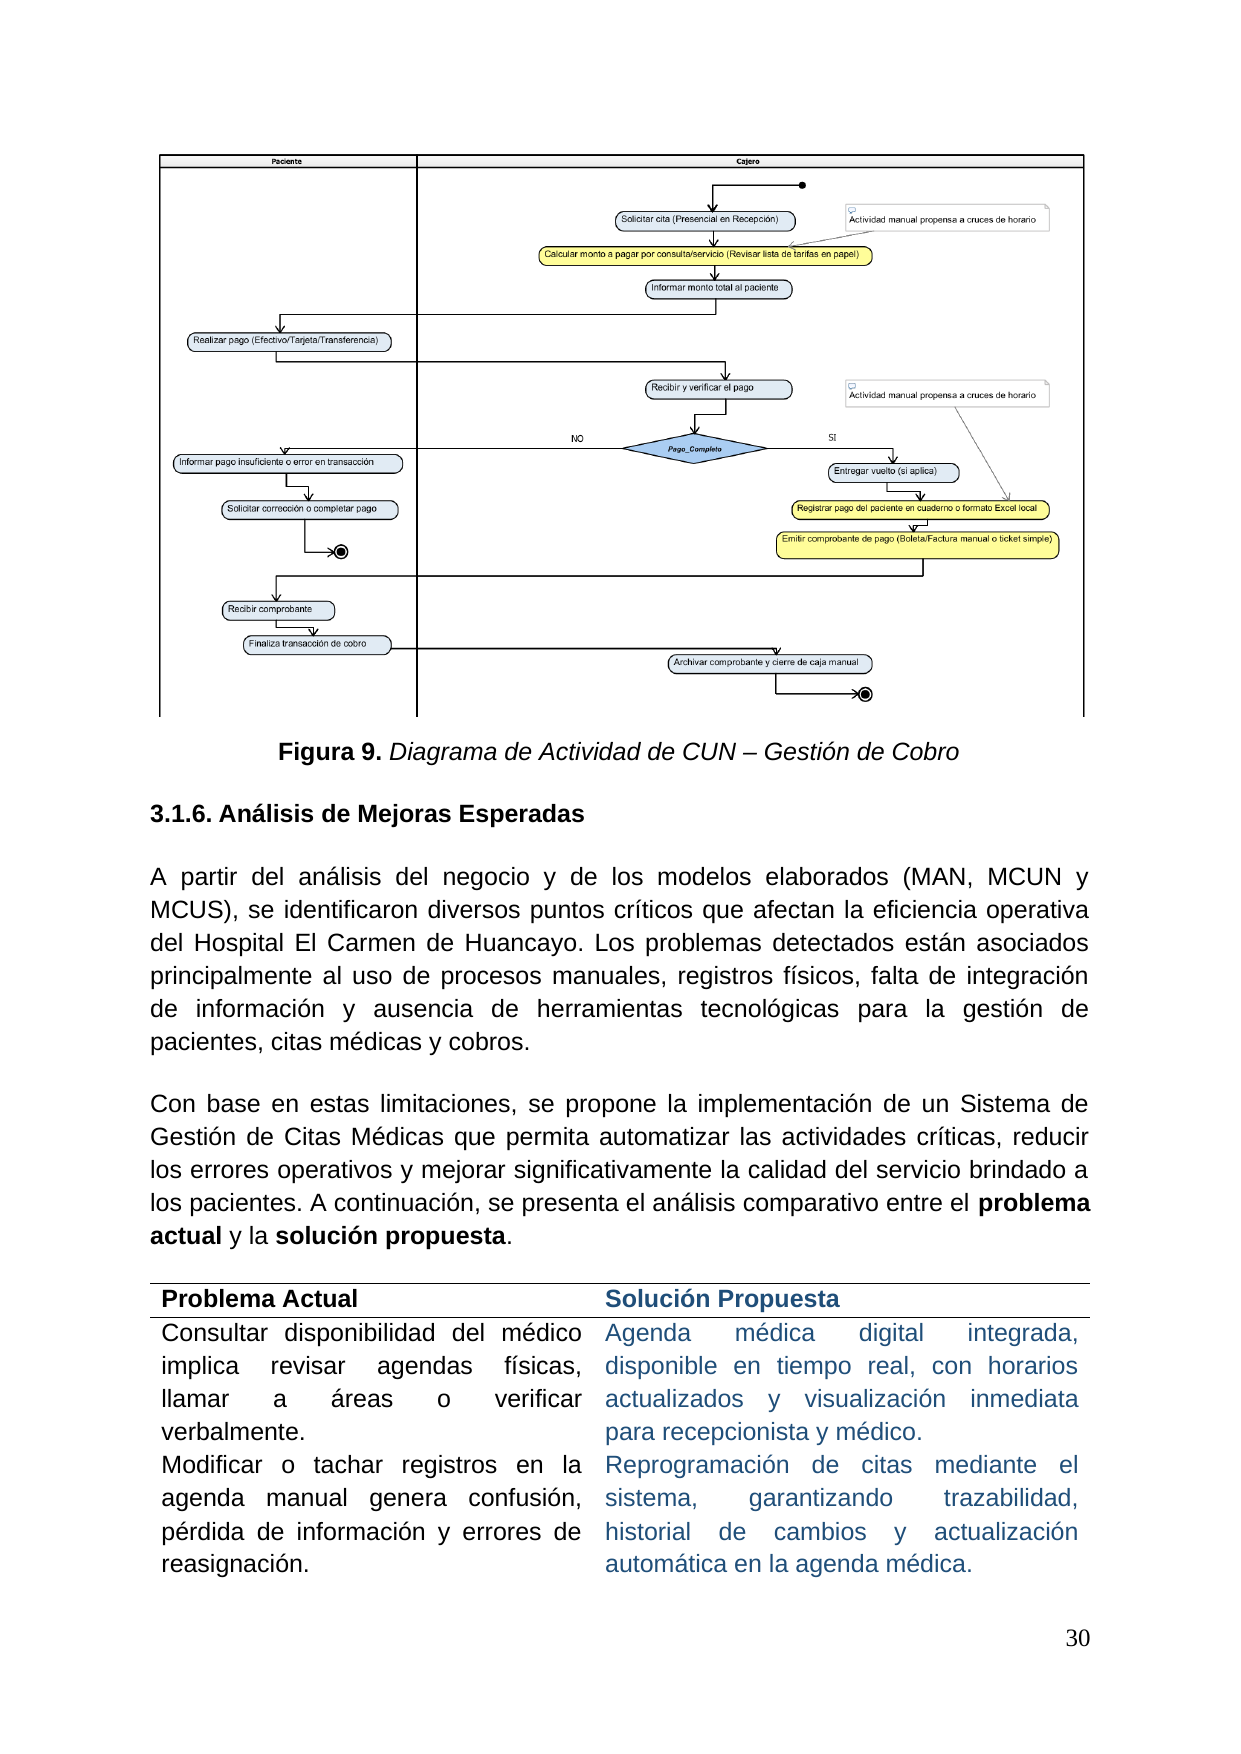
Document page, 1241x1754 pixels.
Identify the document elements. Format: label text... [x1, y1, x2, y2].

table_cell Consultar disponibilidad del médico implica revisar agendas físicas, llamar a áreas o verificar verbalmente. [150, 1318, 594, 1450]
picture [150, 150, 1091, 717]
text Figura 9. Diagrama de Actividad de CUN – Gestión de Cobro [150, 737, 1090, 766]
table_cell Reprogramación de citas mediante el sistema, garantizando trazabilidad, historial de cambios y actualización automática en la agenda médica. [594, 1450, 1090, 1582]
text Con base en estas limitaciones, se propone la implementación de un Sistema de Gestión de Citas Médicas que permita automatizar las actividades críticas, reducir los errores operativos y mejorar significativamente la calidad del servicio brindado a los pacientes. A continuación, se presenta el análisis comparativo entre el problema actual y la solución propuesta. [150, 1089, 1090, 1250]
text 3.1.6. Análisis de Mejoras Esperadas [150, 799, 1090, 828]
table_header Solución Propuesta [594, 1284, 1090, 1317]
table_cell Agenda médica digital integrada, disponible en tiempo real, con horarios actualizados y visualización inmediata para recepcionista y médico. [594, 1318, 1090, 1450]
table_cell Modificar o tachar registros en la agenda manual genera confusión, pérdida de información y errores de reasignación. [150, 1450, 594, 1582]
table_header Problema Actual [150, 1284, 594, 1317]
text A partir del análisis del negocio y de los modelos elaborados (MAN, MCUN y MCUS), se identificaron diversos puntos críticos que afectan la eficiencia operativa del Hospital El Carmen de Huancayo. Los problemas detectados están asociados principalmente al uso de procesos manuales, registros físicos, falta de integración de información y ausencia de herramientas tecnológicas para la gestión de pacientes, citas médicas y cobros. [150, 862, 1090, 1056]
